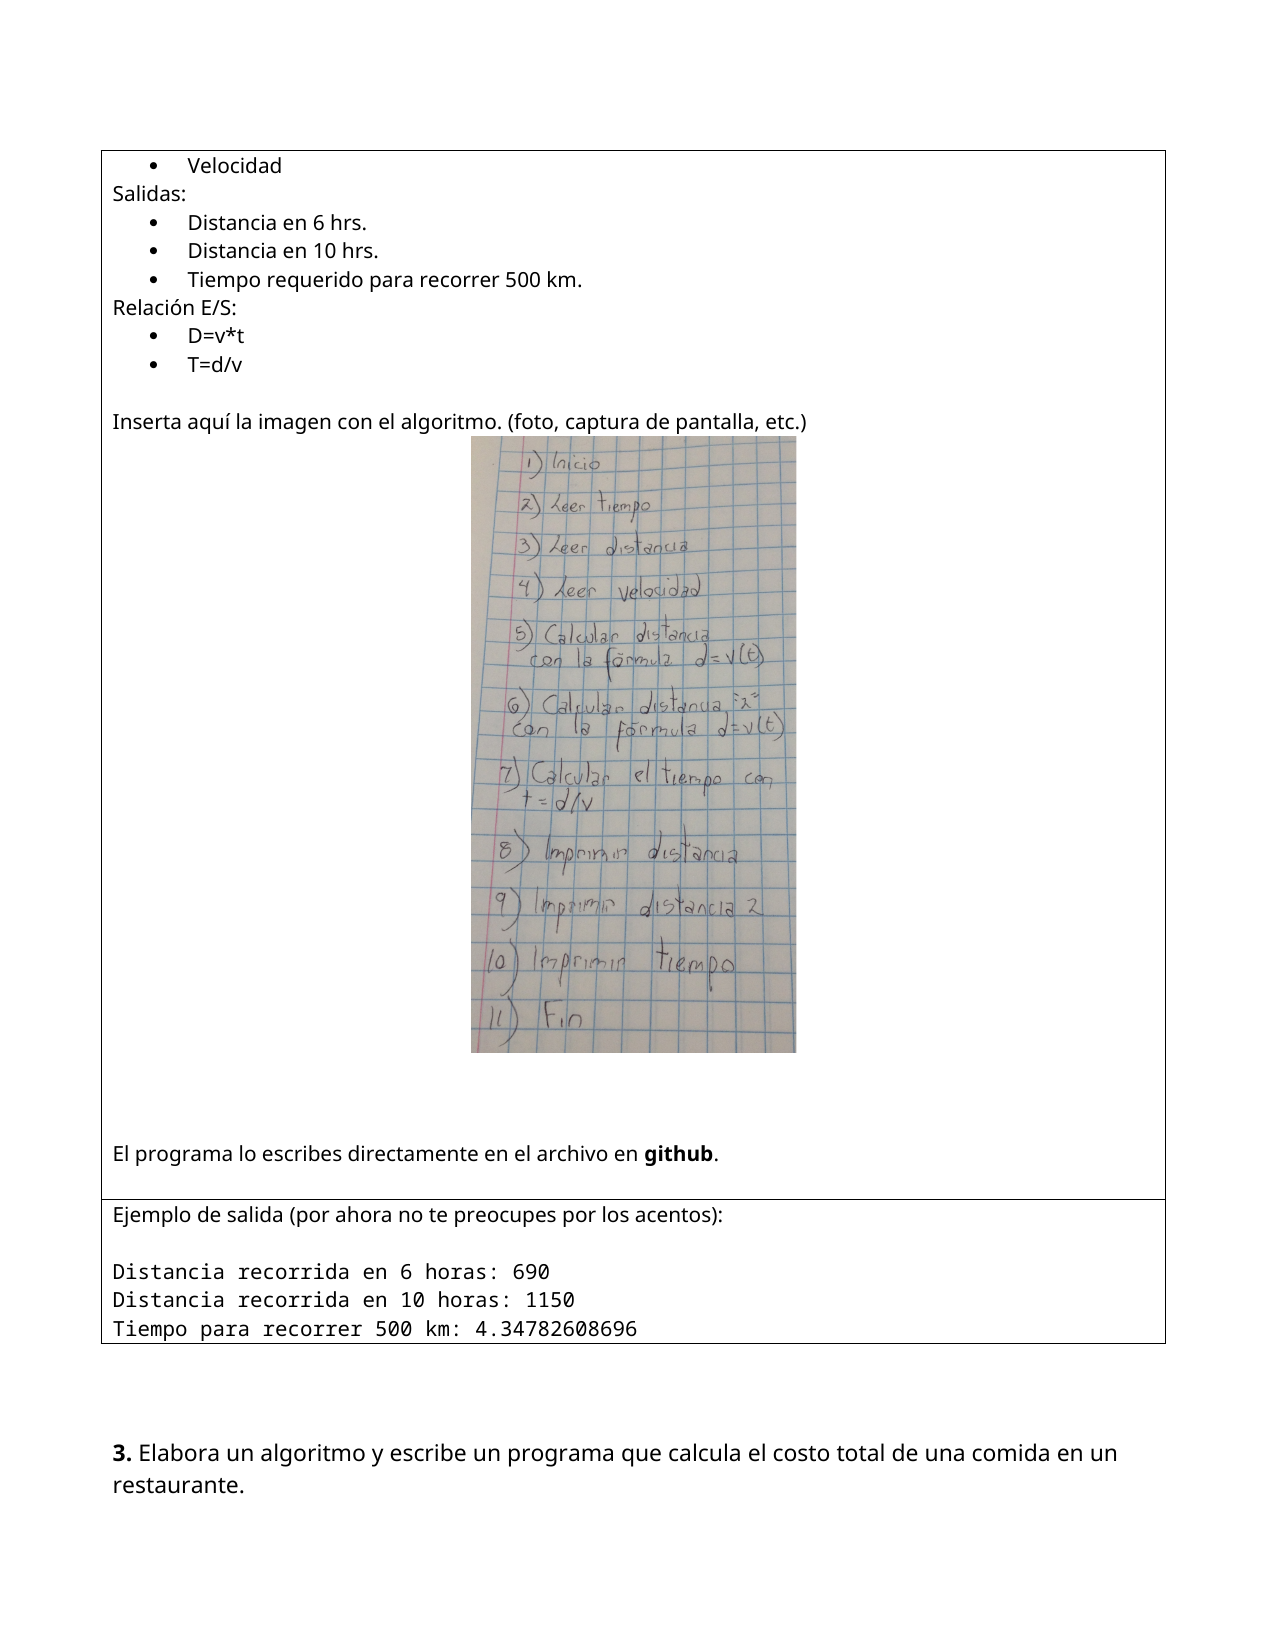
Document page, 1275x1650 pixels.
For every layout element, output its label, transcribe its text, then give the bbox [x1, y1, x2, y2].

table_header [102, 151, 1165, 1199]
text 3. Elabora un algoritmo y escribe un programa que calcula el costo total de una comida en un restaurante. [112, 1437, 1162, 1500]
table_cell Ejemplo de salida (por ahora no te preocupes por los acentos): Distancia recorrida en 6 horas: 690 Distancia recorrida en 10 horas: 1150 Tiempo para recorrer 500 km: 4.34782608696 [102, 1200, 1165, 1342]
picture [471, 436, 797, 1053]
